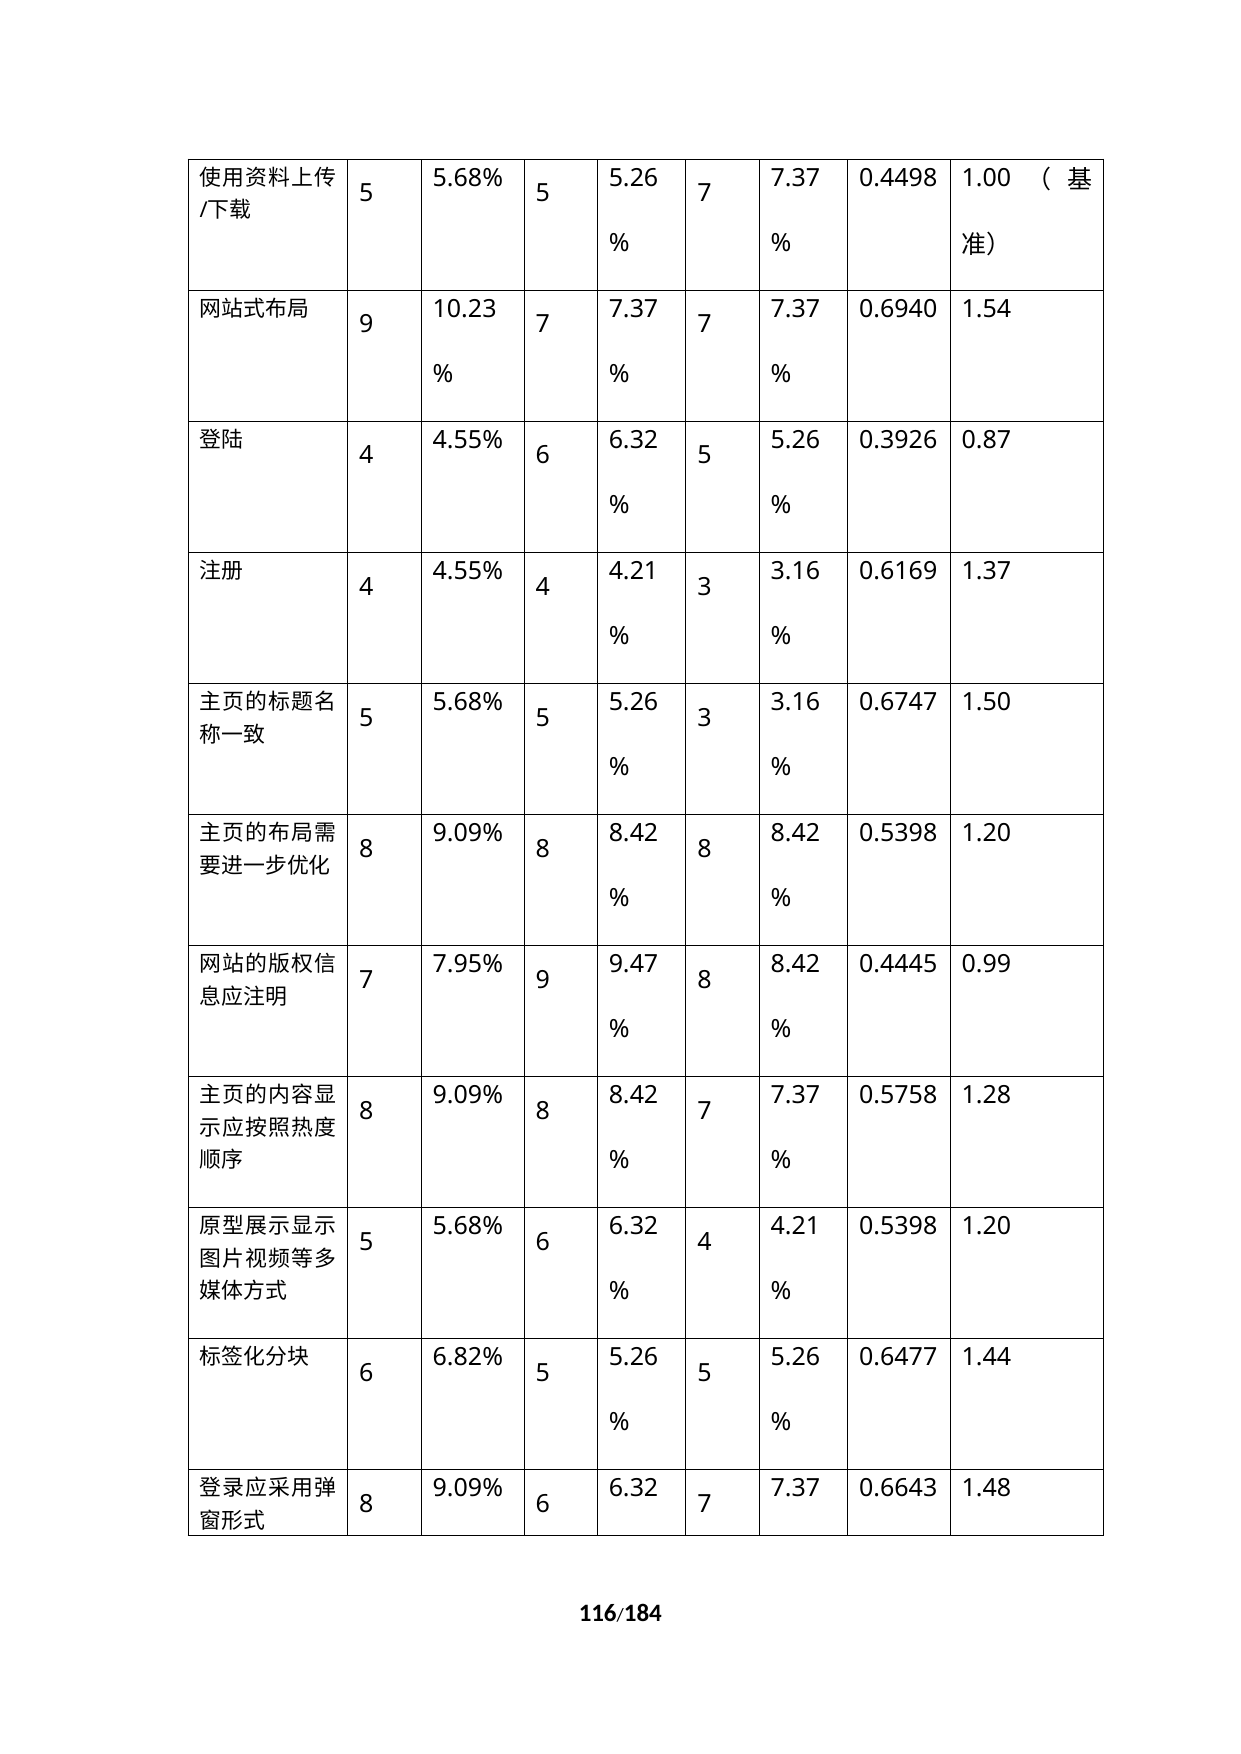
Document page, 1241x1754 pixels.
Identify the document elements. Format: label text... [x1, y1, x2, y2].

table_cell 0.6477 [848, 1339, 950, 1469]
table_cell 6.32% [598, 1208, 685, 1338]
table_cell 8 [686, 946, 759, 1076]
table_cell 使用资料上传/下载 [189, 160, 347, 289]
table_cell 3 [686, 684, 759, 814]
table_cell 4 [348, 553, 421, 683]
table_cell 0.87 [951, 422, 1103, 552]
table_cell 登陆 [189, 422, 347, 552]
table_cell 7.95% [422, 946, 524, 1076]
table_cell 7 [686, 291, 759, 421]
table_cell 9 [348, 291, 421, 421]
table_cell 5.26% [760, 1339, 847, 1469]
table_cell 5 [525, 1339, 597, 1469]
table_cell 3.16% [760, 684, 847, 814]
table_cell 7.37% [598, 291, 685, 421]
table_cell 主页的标题名称一致 [189, 684, 347, 814]
table_cell 8 [348, 1077, 421, 1207]
table_cell 1.00（基准） [951, 160, 1103, 289]
table_cell 8 [525, 815, 597, 945]
table_cell 4 [525, 553, 597, 683]
table_cell 6.82% [422, 1339, 524, 1469]
table_cell 4.55% [422, 553, 524, 683]
table_cell 原型展示显示图片视频等多媒体方式 [189, 1208, 347, 1338]
table_cell 5.26% [598, 684, 685, 814]
table_cell 主页的内容显示应按照热度顺序 [189, 1077, 347, 1207]
table_cell 6 [525, 422, 597, 552]
table_cell 8 [525, 1077, 597, 1207]
table_cell 6.32% [598, 1470, 685, 1535]
table_cell 4 [348, 422, 421, 552]
table_cell 3.16% [760, 553, 847, 683]
table_cell 8 [348, 1470, 421, 1535]
table_cell 5.26% [598, 1339, 685, 1469]
table_cell 注册 [189, 553, 347, 683]
table_cell 8 [686, 815, 759, 945]
table_cell 0.4498 [848, 160, 950, 289]
table_cell 网站的版权信息应注明 [189, 946, 347, 1076]
table_cell 5 [348, 160, 421, 289]
table_cell 5 [686, 422, 759, 552]
table_cell 5.68% [422, 160, 524, 289]
table_cell 1.50 [951, 684, 1103, 814]
table_cell 4.21% [760, 1208, 847, 1338]
table_cell 7.37% [760, 1470, 847, 1535]
table_cell 6 [525, 1208, 597, 1338]
table_cell 1.48 [951, 1470, 1103, 1535]
table_cell 5.26% [598, 160, 685, 289]
table_cell 7 [348, 946, 421, 1076]
table_cell 1.44 [951, 1339, 1103, 1469]
table_cell 6.32% [598, 422, 685, 552]
table_cell 0.4445 [848, 946, 950, 1076]
table_cell 5.68% [422, 1208, 524, 1338]
table_cell 9.09% [422, 1077, 524, 1207]
table_cell 1.37 [951, 553, 1103, 683]
table_cell 8.42% [598, 815, 685, 945]
table_cell 10.23% [422, 291, 524, 421]
table_cell 7.37% [760, 291, 847, 421]
table_cell 8 [348, 815, 421, 945]
table_cell 7.37% [760, 1077, 847, 1207]
table_cell 0.5398 [848, 815, 950, 945]
table_cell 0.6747 [848, 684, 950, 814]
table_cell 5 [348, 684, 421, 814]
table_cell 8.42% [598, 1077, 685, 1207]
table_cell 9.47% [598, 946, 685, 1076]
table_cell 9.09% [422, 1470, 524, 1535]
table_cell 3 [686, 553, 759, 683]
table_cell 9 [525, 946, 597, 1076]
table_cell 5 [525, 160, 597, 289]
table_cell 0.6940 [848, 291, 950, 421]
table_cell 7 [686, 160, 759, 289]
table_cell 8.42% [760, 815, 847, 945]
table_cell 4.55% [422, 422, 524, 552]
table_cell 6 [525, 1470, 597, 1535]
table_cell 7.37% [760, 160, 847, 289]
table_cell 5 [348, 1208, 421, 1338]
table_cell 1.20 [951, 1208, 1103, 1338]
table_cell 9.09% [422, 815, 524, 945]
table_cell 6 [348, 1339, 421, 1469]
table_cell 1.20 [951, 815, 1103, 945]
table_cell 0.6643 [848, 1470, 950, 1535]
table_cell 5.26% [760, 422, 847, 552]
table_cell 8.42% [760, 946, 847, 1076]
table_cell 0.5758 [848, 1077, 950, 1207]
table_cell 4 [686, 1208, 759, 1338]
table_cell 5 [686, 1339, 759, 1469]
table_cell 0.3926 [848, 422, 950, 552]
table_cell 0.6169 [848, 553, 950, 683]
table_cell 登录应采用弹窗形式 [189, 1470, 347, 1535]
table_cell 7 [686, 1470, 759, 1535]
table_cell 7 [525, 291, 597, 421]
table_cell 0.5398 [848, 1208, 950, 1338]
table_cell 1.28 [951, 1077, 1103, 1207]
table_cell 标签化分块 [189, 1339, 347, 1469]
table_cell 7 [686, 1077, 759, 1207]
table_cell 主页的布局需要进一步优化 [189, 815, 347, 945]
table_cell 网站式布局 [189, 291, 347, 421]
table_cell 0.99 [951, 946, 1103, 1076]
table_cell 4.21% [598, 553, 685, 683]
table_cell 5 [525, 684, 597, 814]
table_cell 5.68% [422, 684, 524, 814]
table_cell 1.54 [951, 291, 1103, 421]
